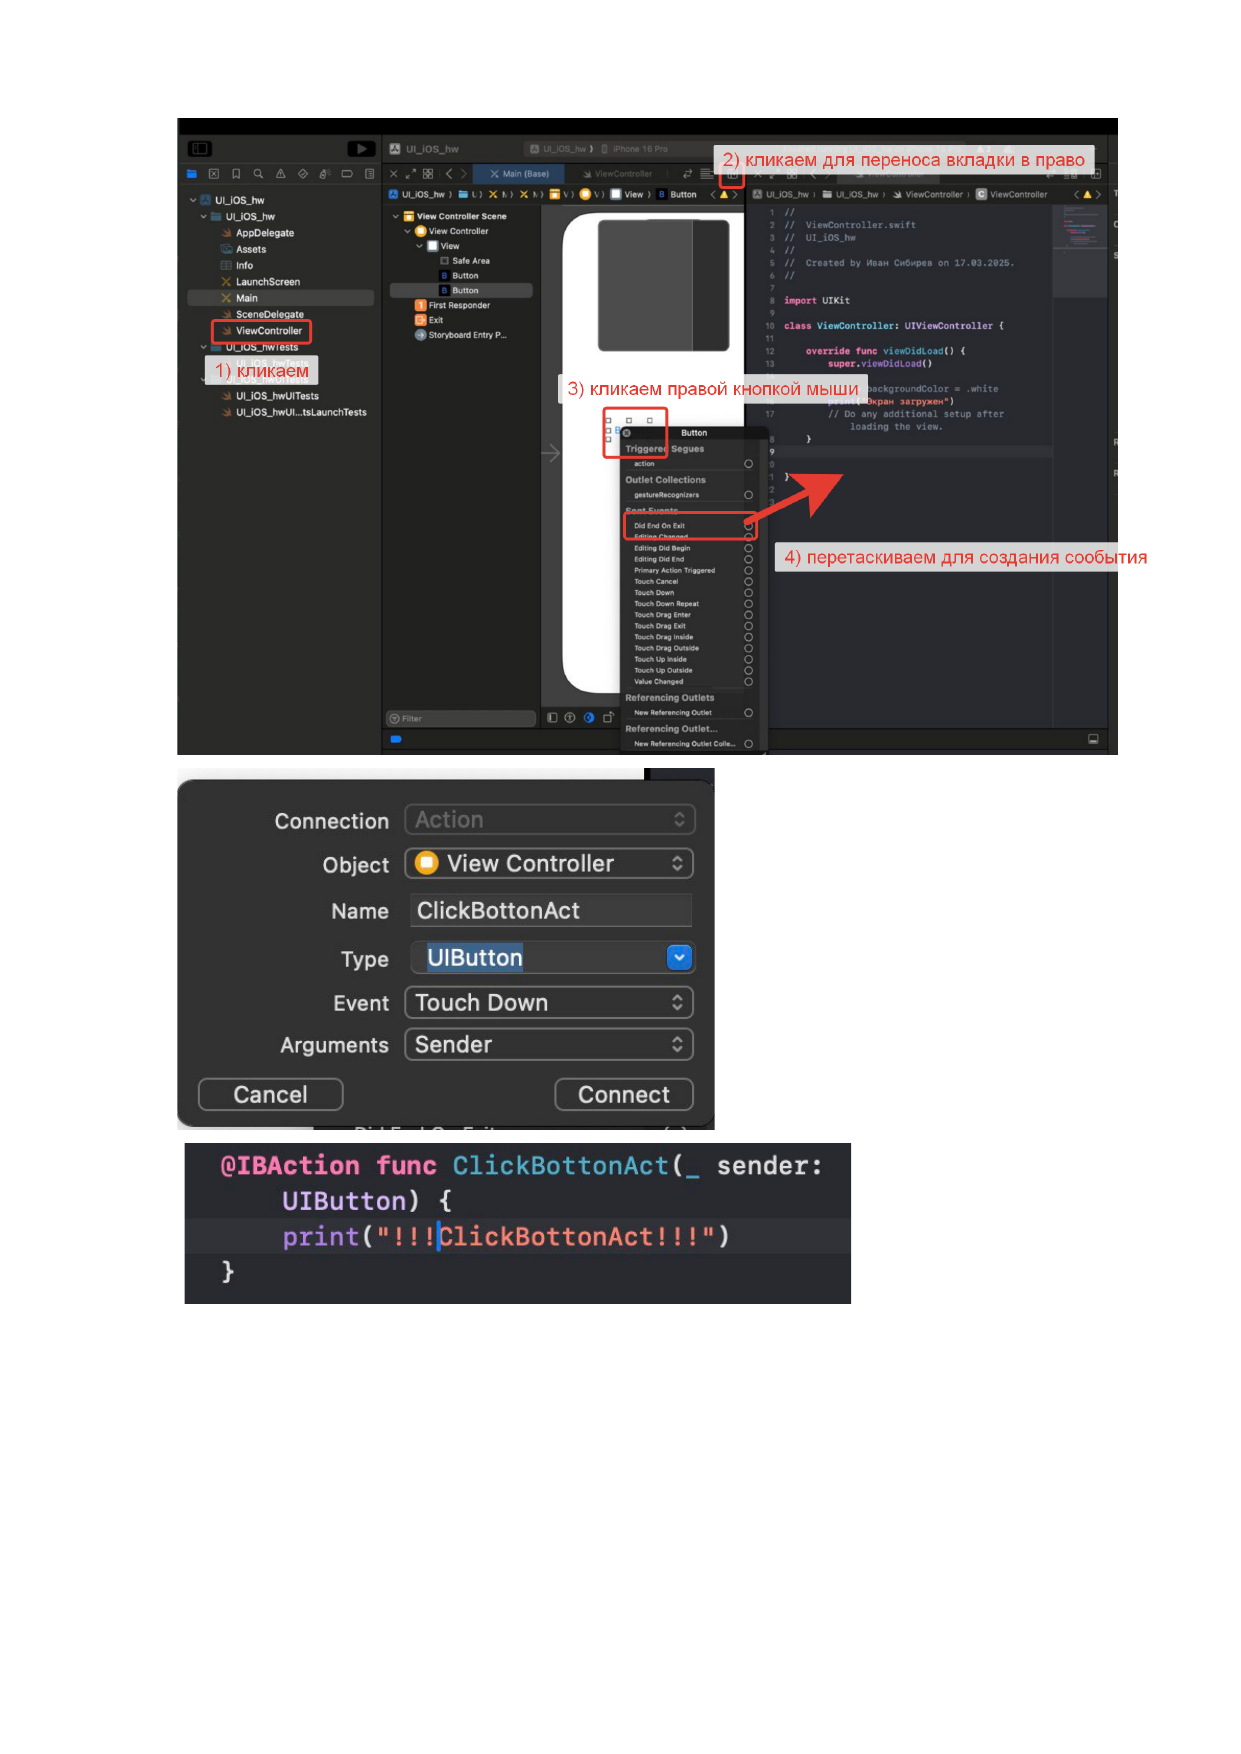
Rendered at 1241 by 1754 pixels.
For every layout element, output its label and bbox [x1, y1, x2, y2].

picture [177, 768, 715, 1130]
picture [184, 1143, 852, 1304]
picture [177, 118, 1152, 755]
